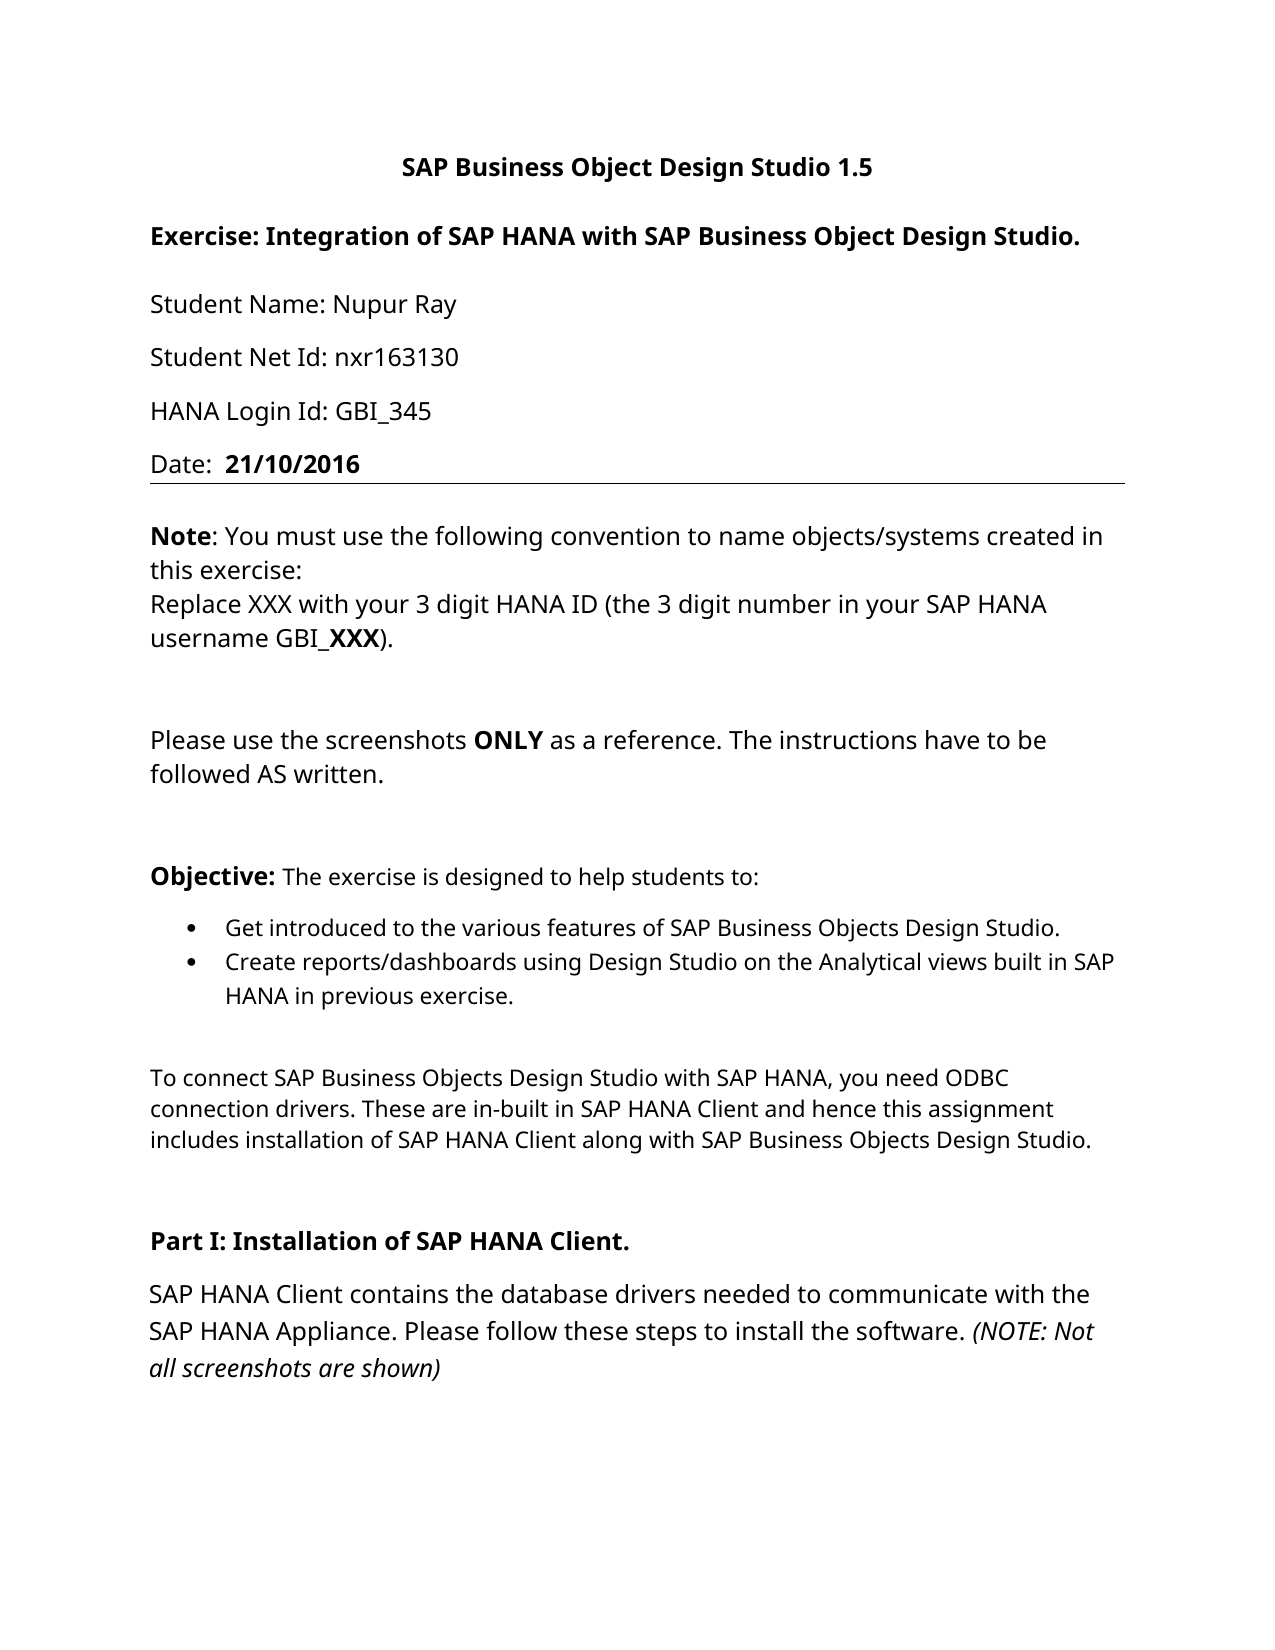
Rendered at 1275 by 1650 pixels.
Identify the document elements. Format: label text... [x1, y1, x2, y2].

text SAP HANA Client contains the database drivers needed to communicate with the SAP HANA Appliance. Please follow these steps to install the software. (NOTE: Not all screenshots are shown) [148, 1277, 1121, 1384]
text Part I: Installation of SAP HANA Client. [150, 1223, 1125, 1257]
text Replace XXX with your 3 digit HANA ID (the 3 digit number in your SAP HANA username GBI_XXX). [150, 586, 1125, 654]
text Date: 21/10/2016 [150, 447, 1125, 483]
text Please use the screenshots ONLY as a reference. The instructions have to be followed AS written. [150, 723, 1125, 791]
list Get introduced to the various features of SAP Business Objects Design Studio. [187, 912, 1125, 944]
text Exercise: Integration of SAP HANA with SAP Business Object Design Studio. [150, 218, 1125, 252]
text Student Name: Nupur Ray [150, 286, 1125, 320]
text HANA Login Id: GBI_345 [150, 393, 1125, 427]
list Create reports/dashboards using Design Studio on the Analytical views built in SAP HANA in previous exercise. [187, 946, 1125, 1011]
text To connect SAP Business Objects Design Studio with SAP HANA, you need ODBC connection drivers. These are in-built in SAP HANA Client and hence this assignment includes installation of SAP HANA Client along with SAP Business Objects Design Studio. [150, 1062, 1125, 1155]
text Note: You must use the following convention to name objects/systems created in this exercise: [150, 518, 1125, 586]
text SAP Business Object Design Studio 1.5 [150, 150, 1125, 184]
text Objective: The exercise is designed to help students to: [150, 859, 1125, 893]
text Student Net Id: nxr163130 [150, 340, 1125, 374]
